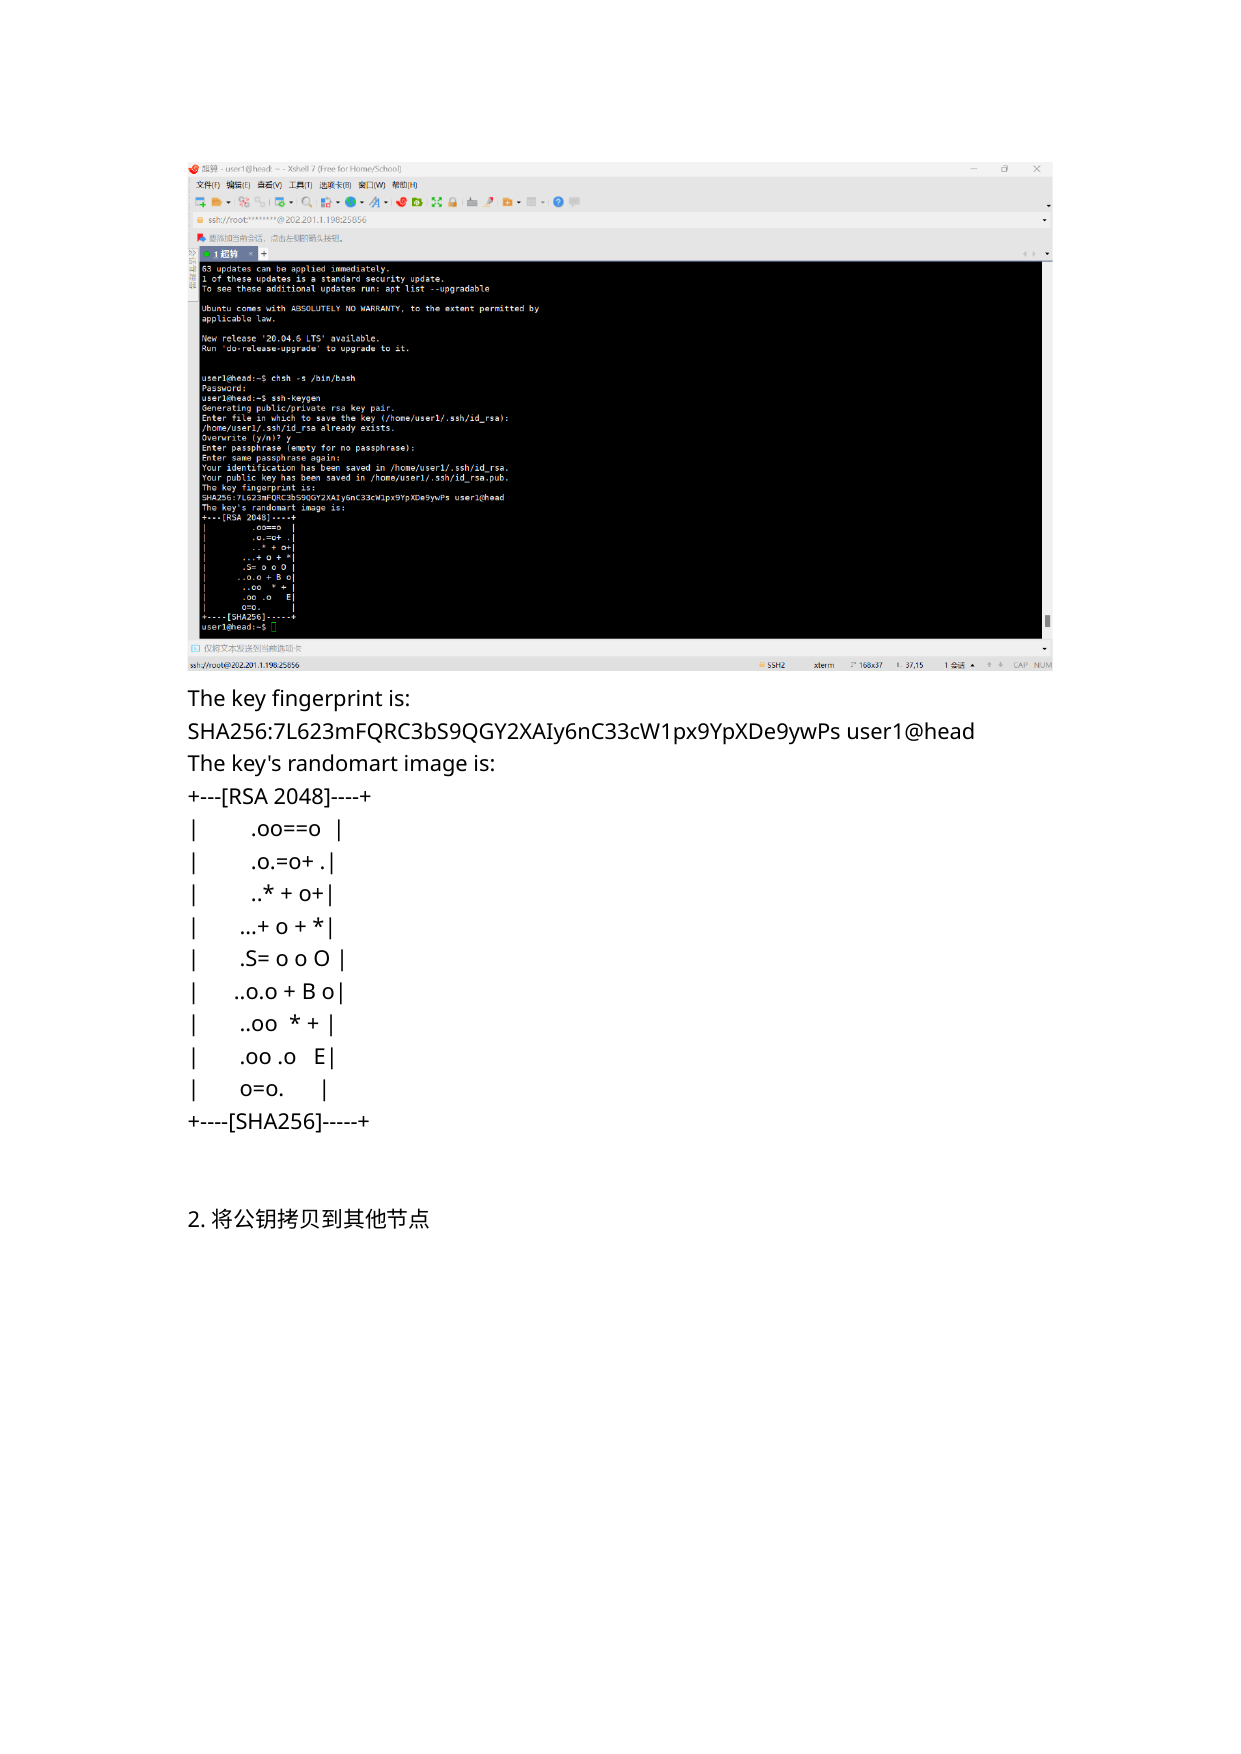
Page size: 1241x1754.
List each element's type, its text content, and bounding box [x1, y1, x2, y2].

text | .o.=o+ .| [187, 844, 1053, 877]
text +----[SHA256]-----+ [187, 1104, 1053, 1137]
text The key's randomart image is: [187, 747, 1053, 779]
text SHA256:7L623mFQRC3bS9QGY2XAIy6nC33cW1px9YpXDe9ywPs user1@head [187, 714, 1053, 747]
text +---[RSA 2048]----+ [187, 779, 1053, 812]
text | ...+ o + *| [187, 909, 1053, 942]
text The key fingerprint is: [187, 682, 1053, 714]
text | .oo .o E| [187, 1039, 1053, 1072]
text | ..* + o+| [187, 877, 1053, 909]
text | ..oo * + | [187, 1007, 1053, 1039]
text | .oo==o | [187, 812, 1053, 844]
text 2. 将公钥拷贝到其他节点 [187, 1202, 1053, 1234]
text | ..o.o + B o| [187, 974, 1053, 1007]
text | o=o. | [187, 1072, 1053, 1104]
text | .S= o o O | [187, 942, 1053, 974]
picture [187, 162, 1053, 671]
